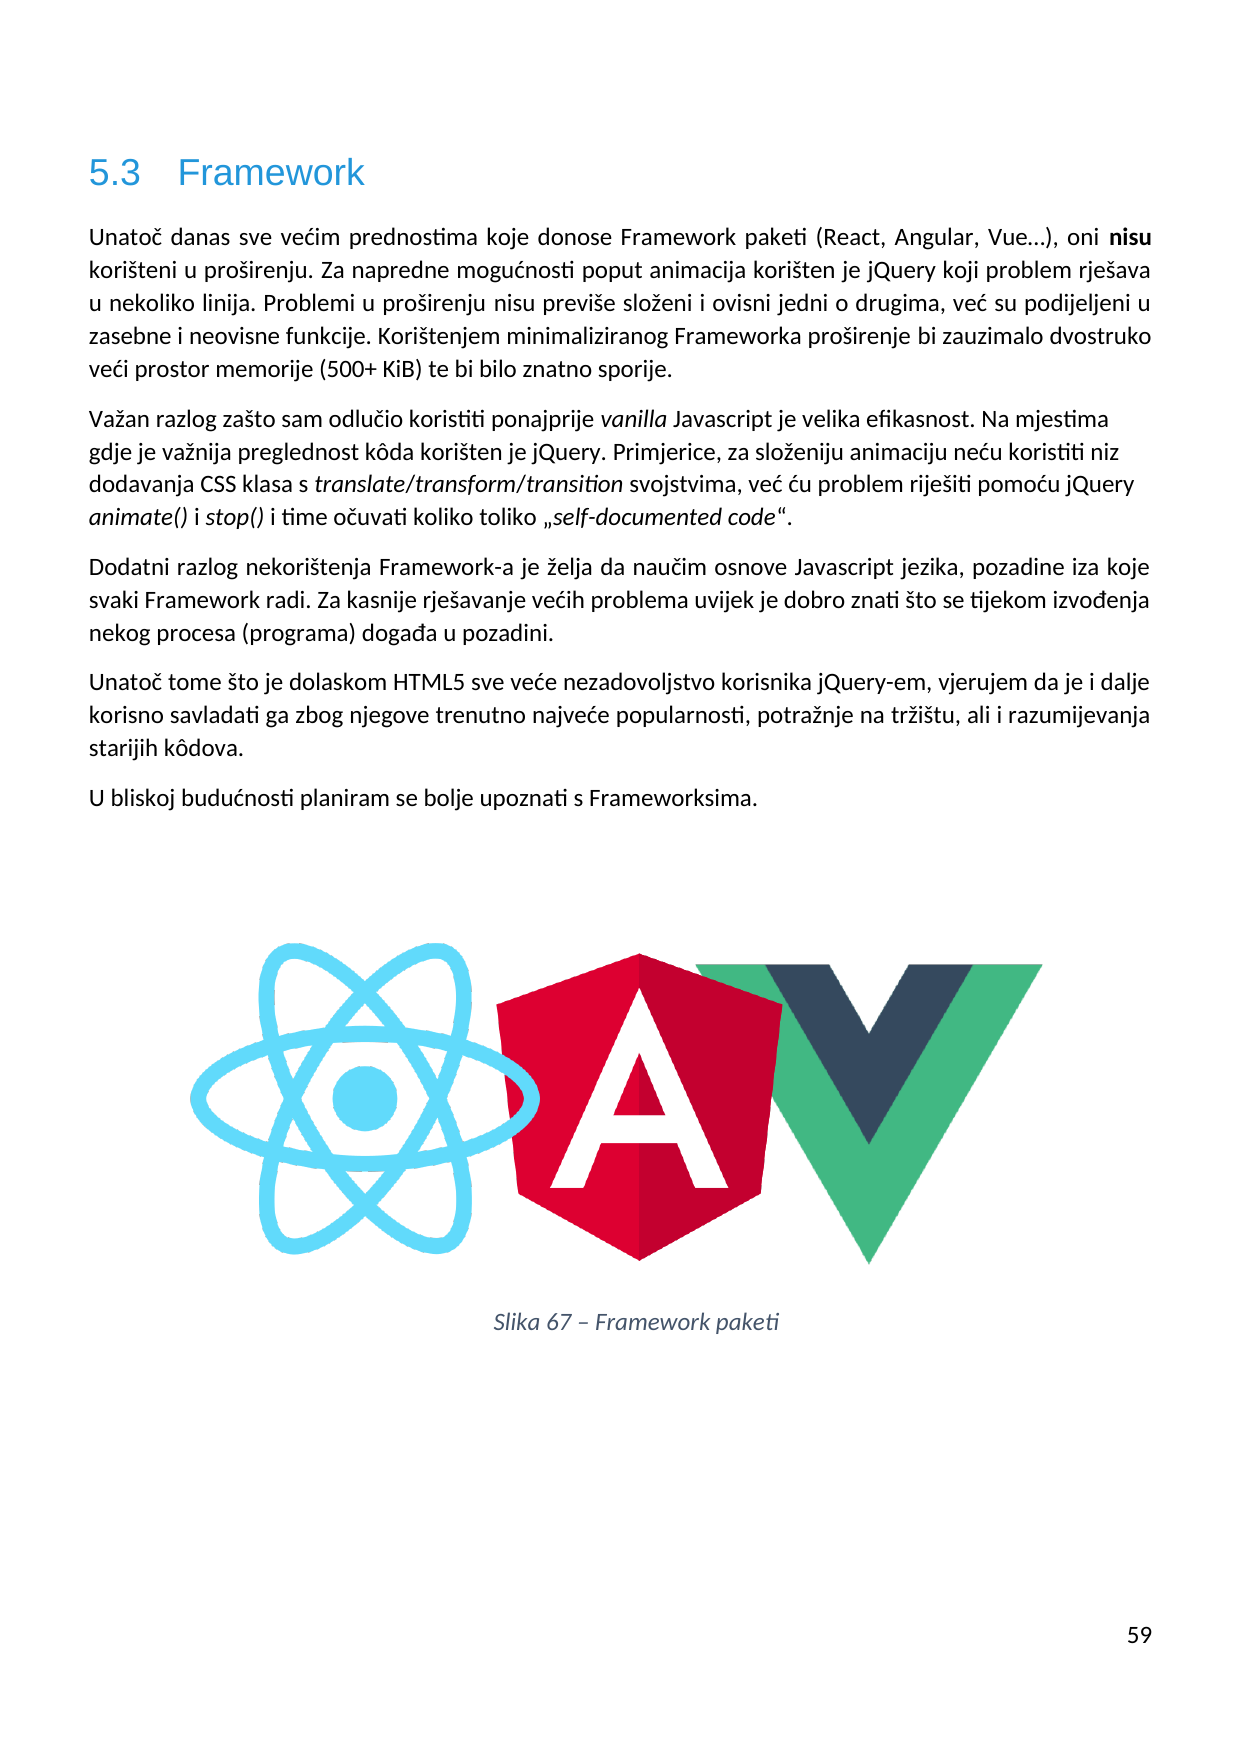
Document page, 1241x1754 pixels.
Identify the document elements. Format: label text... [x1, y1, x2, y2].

subtitle Framework [89, 150, 1152, 193]
text Unatoč tome što je dolaskom HTML5 sve veće nezadovoljstvo korisnika jQuery-em, vjerujem da je i dalje korisno savladati ga zbog njegove trenutno najveće popularnosti, potražnje na tržištu, ali i razumijevanja starijih kôdova. [89, 667, 1152, 763]
picture [65, 854, 1129, 1375]
text U bliskoj budućnosti planiram se bolje upoznati s Frameworksima. [89, 782, 1152, 812]
text Važan razlog zašto sam odlučio koristiti ponajprije vanilla Javascript je velika efikasnost. Na mjestima gdje je važnija preglednost kôda korišten je jQuery. Primjerice, za složeniju animaciju neću koristiti niz dodavanja CSS klasa s translate/transform/transition svojstvima, već ću problem riješiti pomoću jQuery animate() i stop() i time očuvati koliko toliko „self-documented code“. [89, 403, 1152, 532]
text Dodatni razlog nekorištenja Framework-a je želja da naučim osnove Javascript jezika, pozadine iza koje svaki Framework radi. Za kasnije rješavanje većih problema uvijek je dobro znati što se tijekom izvođenja nekog procesa (programa) događa u pozadini. [89, 551, 1152, 647]
text Unatoč danas sve većim prednostima koje donose Framework paketi (React, Angular, Vue…), oni nisu korišteni u proširenju. Za napredne mogućnosti poput animacija korišten je jQuery koji problem rješava u nekoliko linija. Problemi u proširenju nisu previše složeni i ovisni jedni o drugima, već su podijeljeni u zasebne i neovisne funkcije. Korištenjem minimaliziranog Frameworka proširenje bi zauzimalo dvostruko veći prostor memorije (500+ KiB) te bi bilo znatno sporije. [89, 222, 1152, 384]
